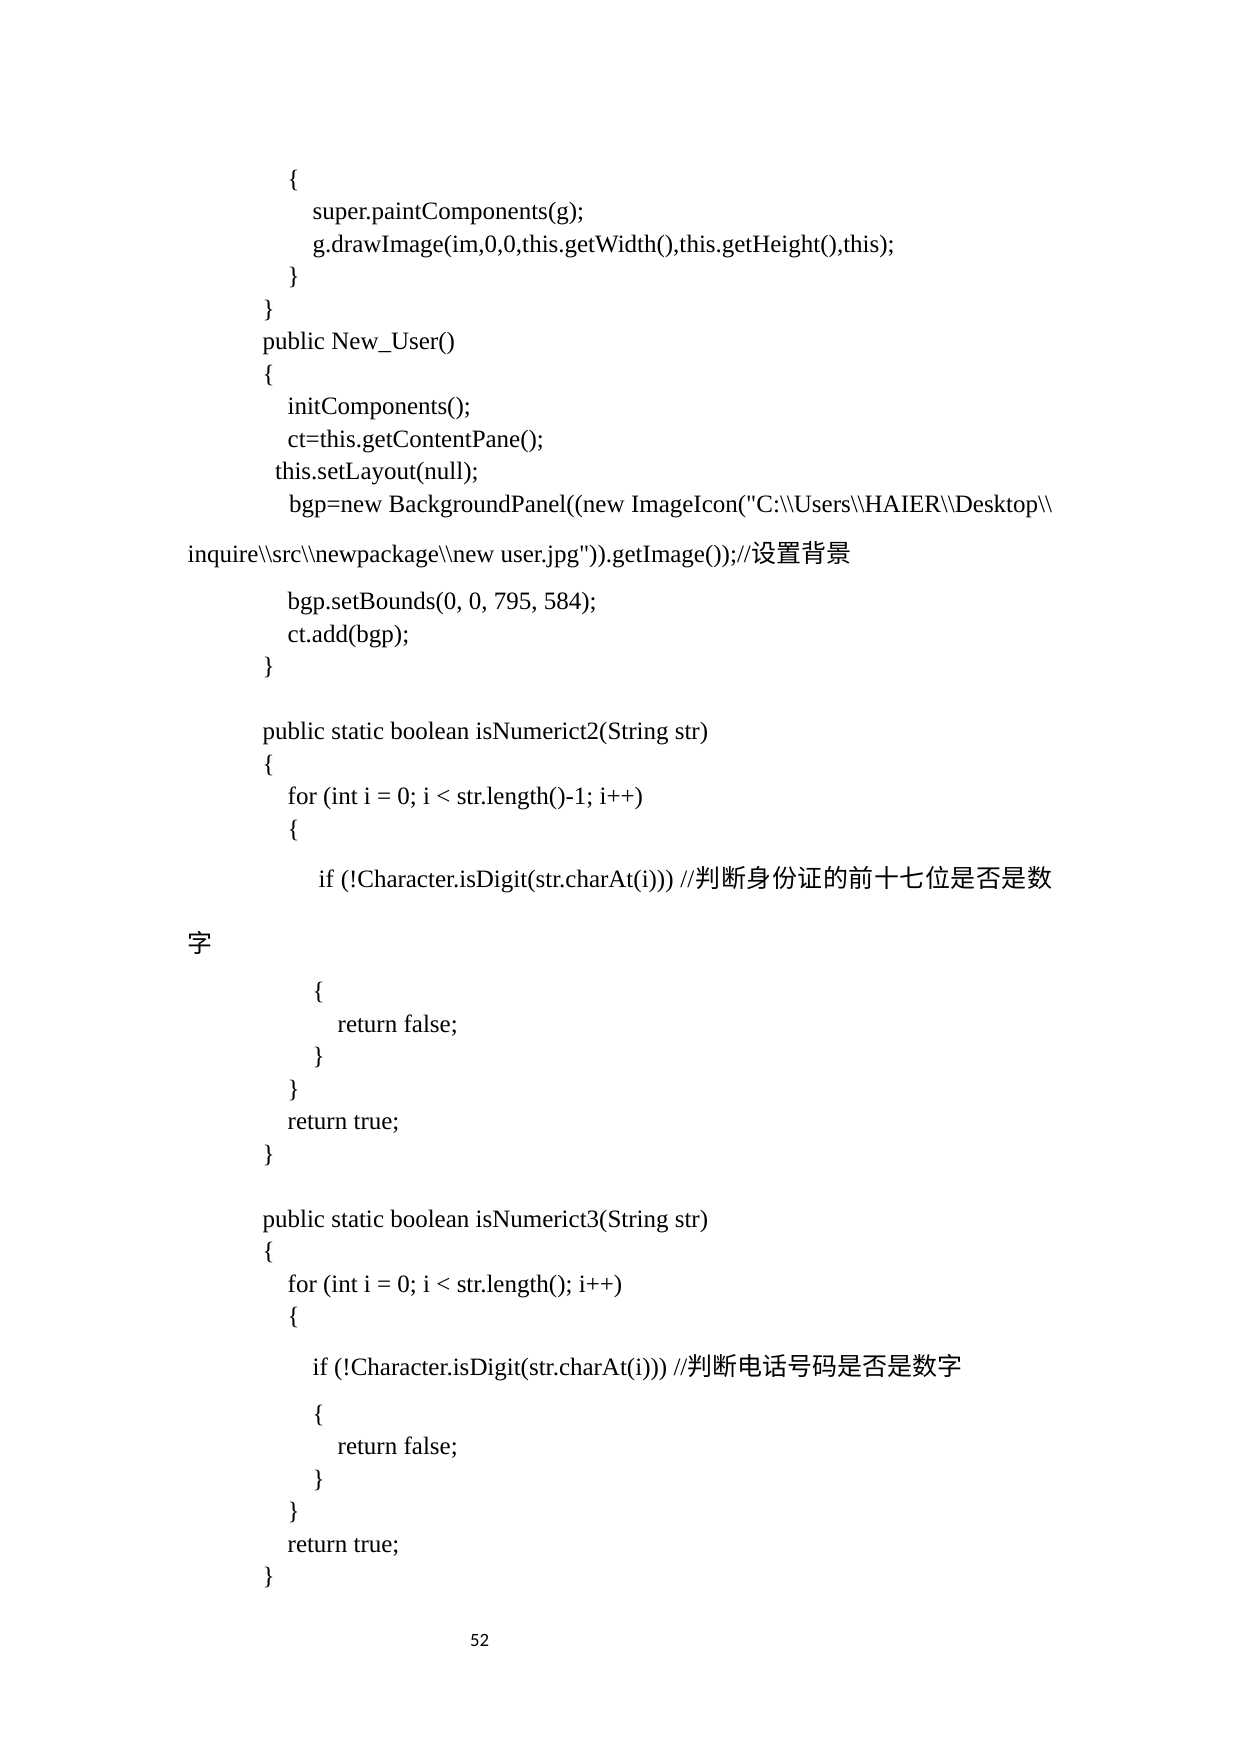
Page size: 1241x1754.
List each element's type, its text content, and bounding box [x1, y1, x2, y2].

text if (!Character.isDigit(str.charAt(i))) //判断身份证的前十七位是否是数字 [187, 844, 1053, 974]
text return true; [187, 1104, 1053, 1137]
text } [187, 259, 1053, 292]
text bgp=new BackgroundPanel((new ImageIcon("C:\\Users\\HAIER\\Desktop\\inquire\\src\\newpackage\\new user.jpg")).getImage());//设置背景 [187, 487, 1053, 584]
text } [187, 1559, 1053, 1592]
text { [187, 1299, 1053, 1332]
text } [187, 1462, 1053, 1494]
text for (int i = 0; i < str.length(); i++) [187, 1267, 1053, 1299]
text { [187, 162, 1053, 194]
text return false; [187, 1429, 1053, 1462]
text ct=this.getContentPane(); [187, 422, 1053, 454]
text { [187, 1234, 1053, 1267]
text return true; [187, 1527, 1053, 1559]
text } [187, 292, 1053, 324]
text g.drawImage(im,0,0,this.getWidth(),this.getHeight(),this); [187, 227, 1053, 259]
text } [187, 1494, 1053, 1527]
text ct.add(bgp); [187, 617, 1053, 649]
text public static boolean isNumerict3(String str) [187, 1202, 1053, 1234]
text { [187, 747, 1053, 779]
text public static boolean isNumerict2(String str) [187, 714, 1053, 747]
text if (!Character.isDigit(str.charAt(i))) //判断电话号码是否是数字 [187, 1332, 1053, 1397]
text { [187, 812, 1053, 844]
text bgp.setBounds(0, 0, 795, 584); [187, 584, 1053, 617]
text { [187, 974, 1053, 1007]
text } [187, 1072, 1053, 1104]
text super.paintComponents(g); [187, 194, 1053, 227]
text } [187, 1137, 1053, 1169]
text { [187, 357, 1053, 389]
text { [187, 1397, 1053, 1429]
text for (int i = 0; i < str.length()-1; i++) [187, 779, 1053, 812]
text public New_User() [187, 324, 1053, 357]
text } [187, 1039, 1053, 1072]
text return false; [187, 1007, 1053, 1039]
text this.setLayout(null); [187, 454, 1053, 487]
text } [187, 649, 1053, 682]
text initComponents(); [187, 389, 1053, 422]
